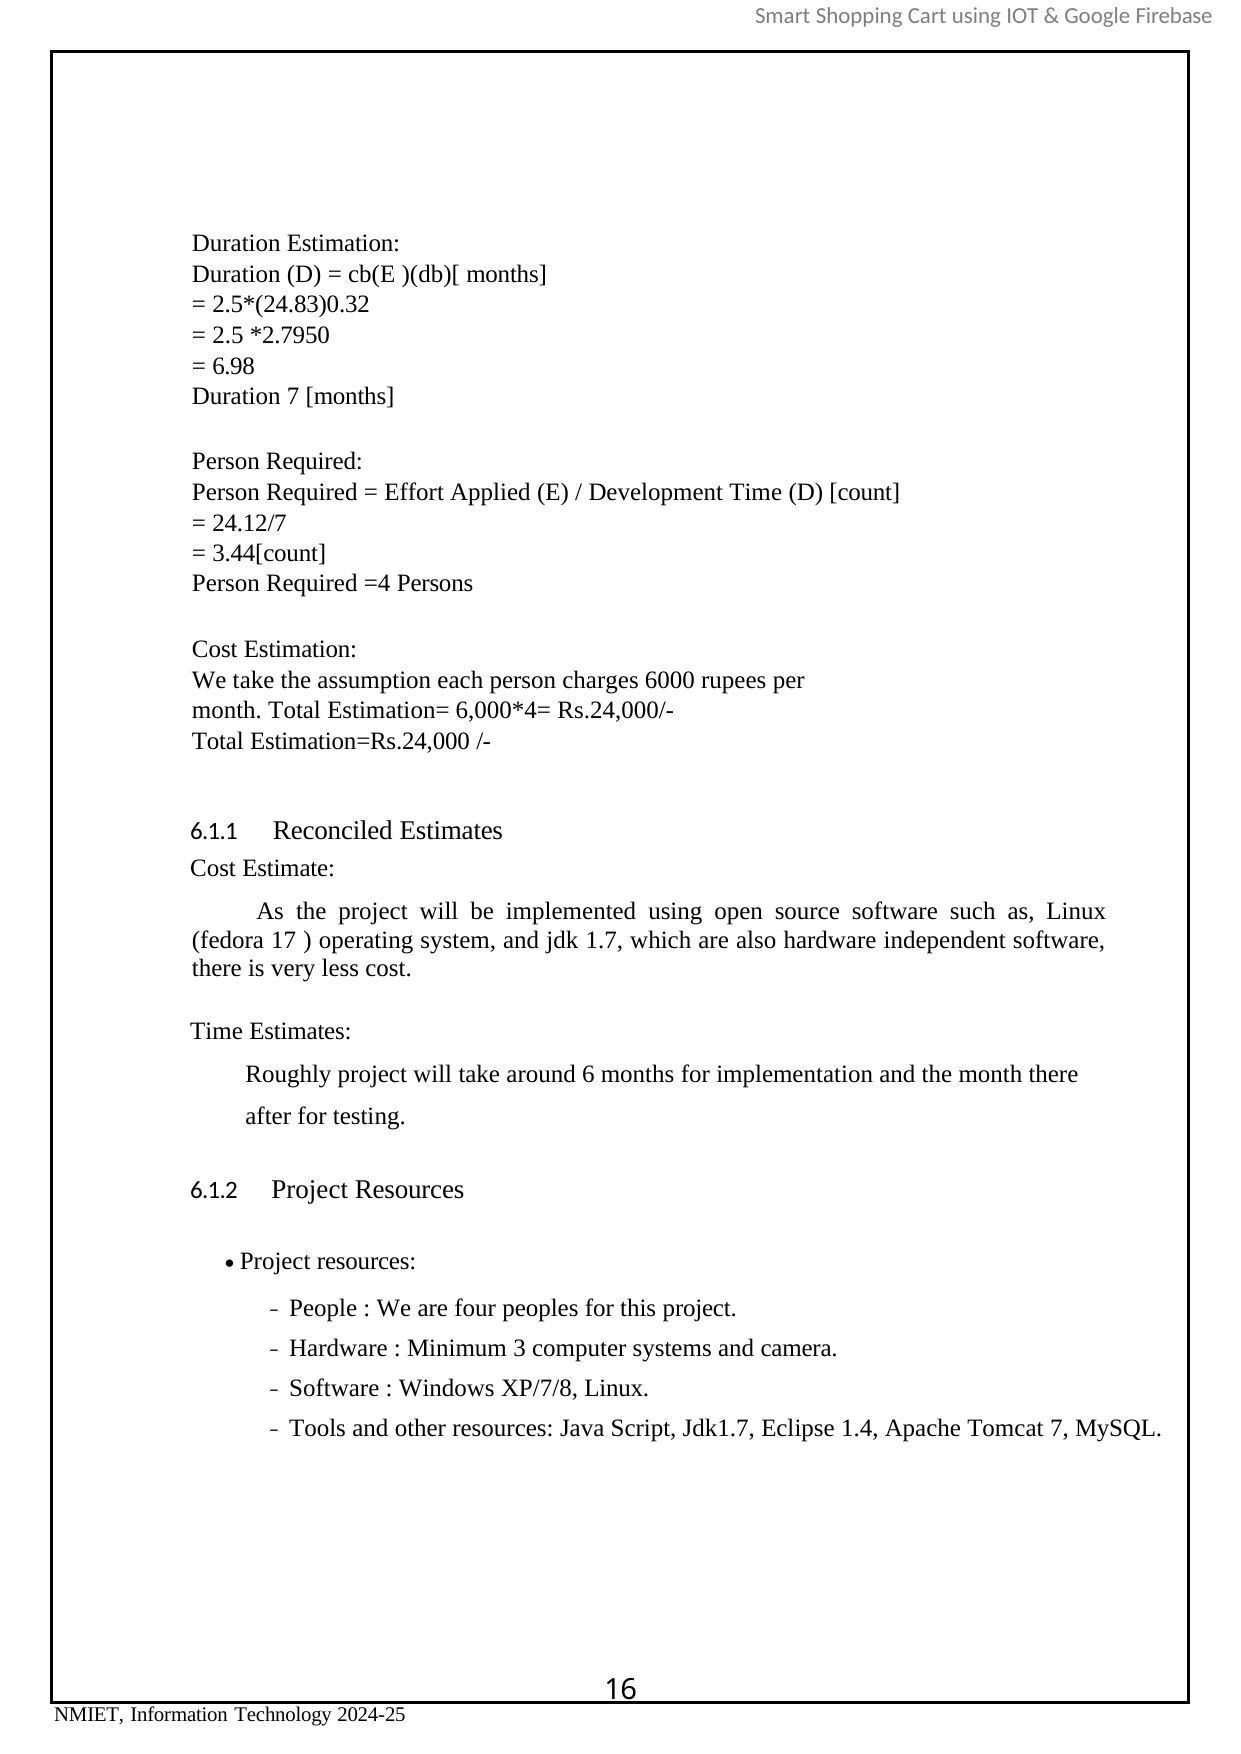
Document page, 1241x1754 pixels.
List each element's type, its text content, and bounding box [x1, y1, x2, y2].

text Duration Estimation: [192, 228, 1187, 257]
text Person Required = Effort Applied (E) / Development Time (D) [count] [192, 477, 1187, 506]
text Cost Estimate: [190, 853, 1187, 882]
text = 3.44[count] [192, 538, 1187, 567]
subtitle Reconciled Estimates [190, 814, 1187, 846]
text Duration (D) = cb(E )(db)[ months] [192, 259, 1187, 288]
text = 24.12/7 [192, 508, 1187, 537]
list Project resources: [224, 1246, 1187, 1275]
text We take the assumption each person charges 6000 rupees per month. Total Estimation= 6,000*4= Rs.24,000/- [192, 666, 852, 724]
text = 2.5 *2.7950 [192, 320, 1187, 349]
subtitle Project Resources [190, 1173, 1187, 1204]
text Total Estimation=Rs.24,000 /- [192, 726, 1187, 754]
text Person Required =4 Persons [192, 568, 1187, 597]
text Cost Estimation: [192, 634, 1187, 663]
text = 2.5*(24.83)0.32 [192, 289, 1187, 318]
list Software : Windows XP/7/8, Linux. [268, 1373, 1187, 1402]
list Hardware : Minimum 3 computer systems and camera. [268, 1333, 1187, 1362]
text Duration 7 [months] [192, 381, 1187, 410]
text Person Required: [192, 446, 1187, 475]
text Time Estimates: [190, 1016, 1187, 1045]
text As the project will be implemented using open source software such as, Linux (fedora 17 ) operating system, and jdk 1.7, which are also hardware independent software, there is very less cost. [192, 896, 1106, 982]
text = 6.98 [192, 351, 1187, 380]
list Tools and other resources: Java Script, Jdk1.7, Eclipse 1.4, Apache Tomcat 7, MySQL. [268, 1413, 1187, 1442]
text Roughly project will take around 6 months for implementation and the month there after for testing. [245, 1059, 1117, 1130]
list People : We are four peoples for this project. [268, 1293, 1187, 1322]
